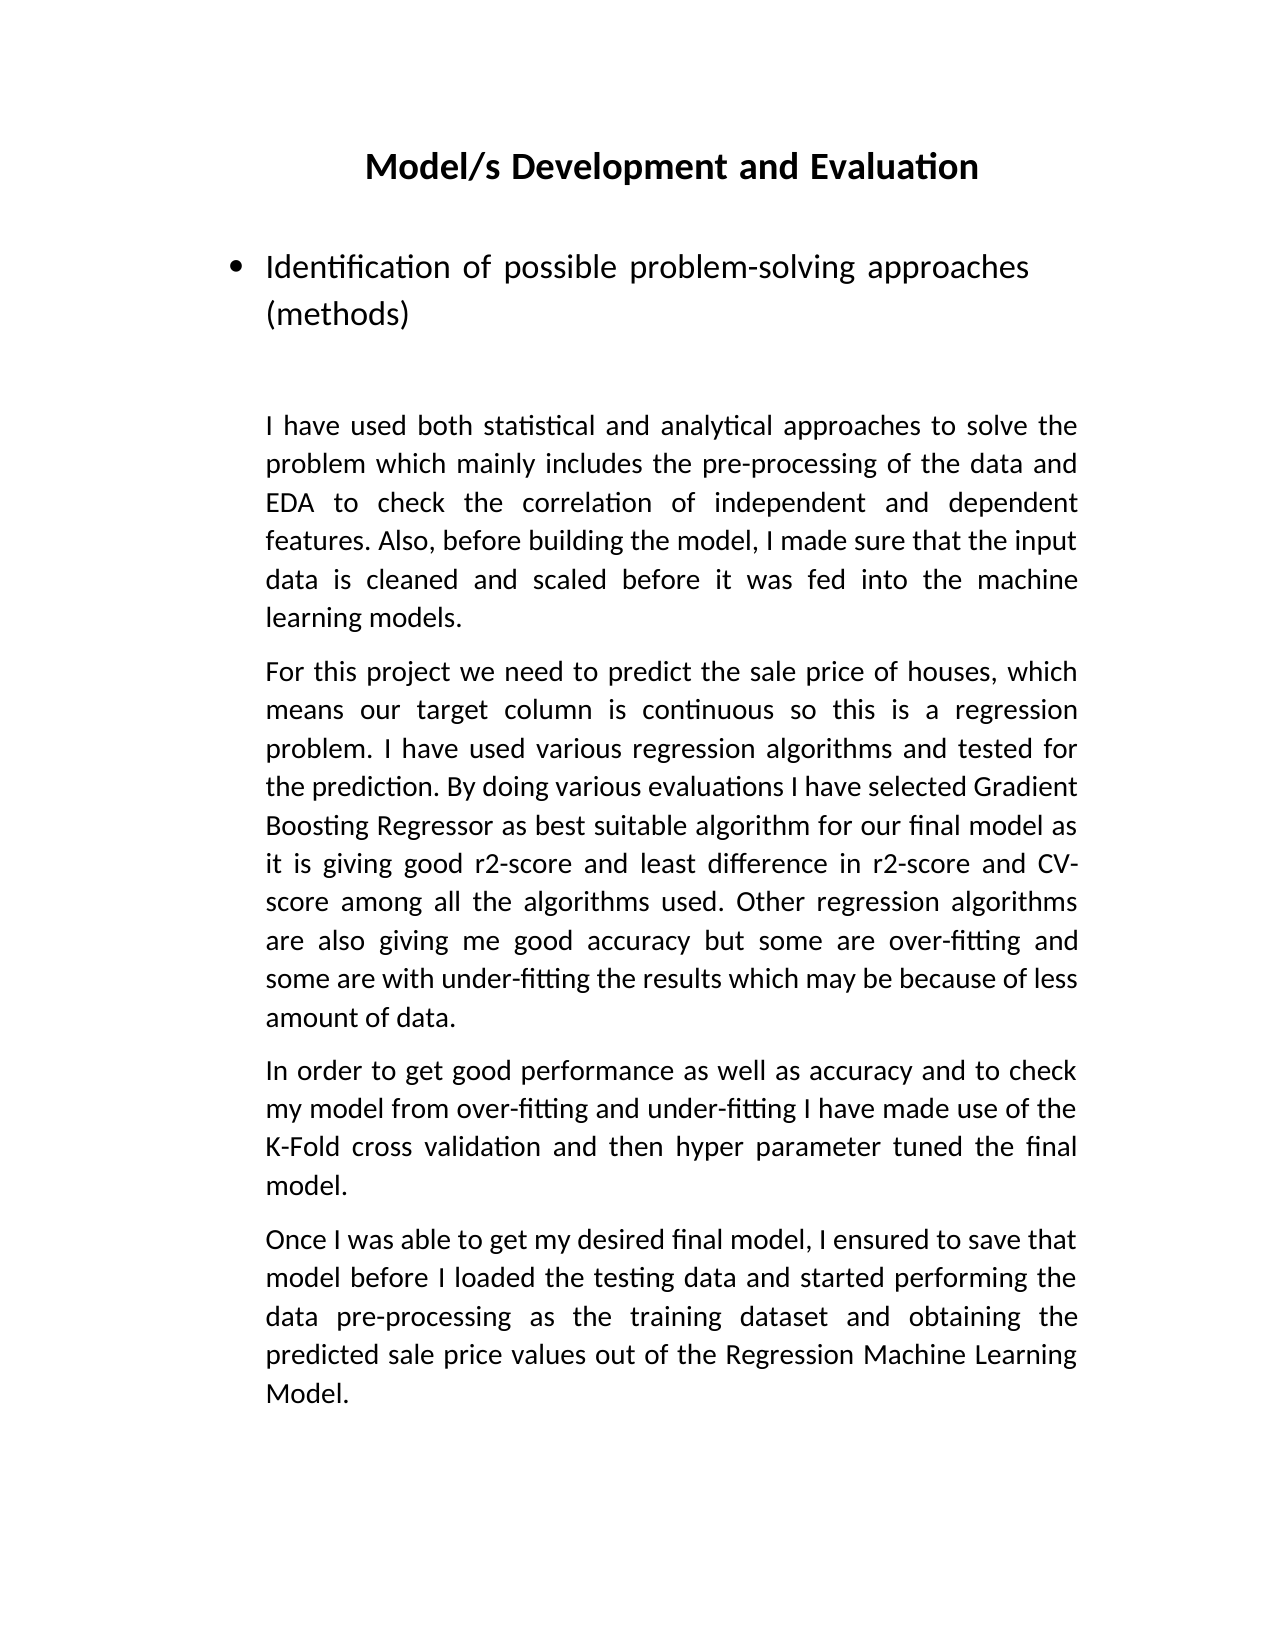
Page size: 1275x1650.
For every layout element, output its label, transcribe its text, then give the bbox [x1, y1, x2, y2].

text Once I was able to get my desired final model, I ensured to save that model before I loaded the testing data and started performing the data pre-processing as the training dataset and obtaining the predicted sale price values out of the Regression Machine Learning Model. [265, 1221, 1078, 1410]
subtitle Model/s Development and Evaluation [336, 142, 1007, 189]
subtitle Identification of possible problem-solving approaches (methods) [230, 245, 1033, 333]
text I have used both statistical and analytical approaches to solve the problem which mainly includes the pre-processing of the data and EDA to check the correlation of independent and dependent features. Also, before building the model, I made sure that the input data is cleaned and scaled before it was fed into the machine learning models. [265, 407, 1078, 635]
text For this project we need to predict the sale price of houses, which means our target column is continuous so this is a regression problem. I have used various regression algorithms and tested for the prediction. By doing various evaluations I have selected Gradient Boosting Regressor as best suitable algorithm for our final model as it is giving good r2-score and least difference in r2-score and CV-score among all the algorithms used. Other regression algorithms are also giving me good accuracy but some are over-fitting and some are with under-fitting the results which may be because of less amount of data. [265, 653, 1079, 1034]
text In order to get good performance as well as accuracy and to check my model from over-fitting and under-fitting I have made use of the K-Fold cross validation and then hyper parameter tuned the final model. [265, 1052, 1078, 1203]
